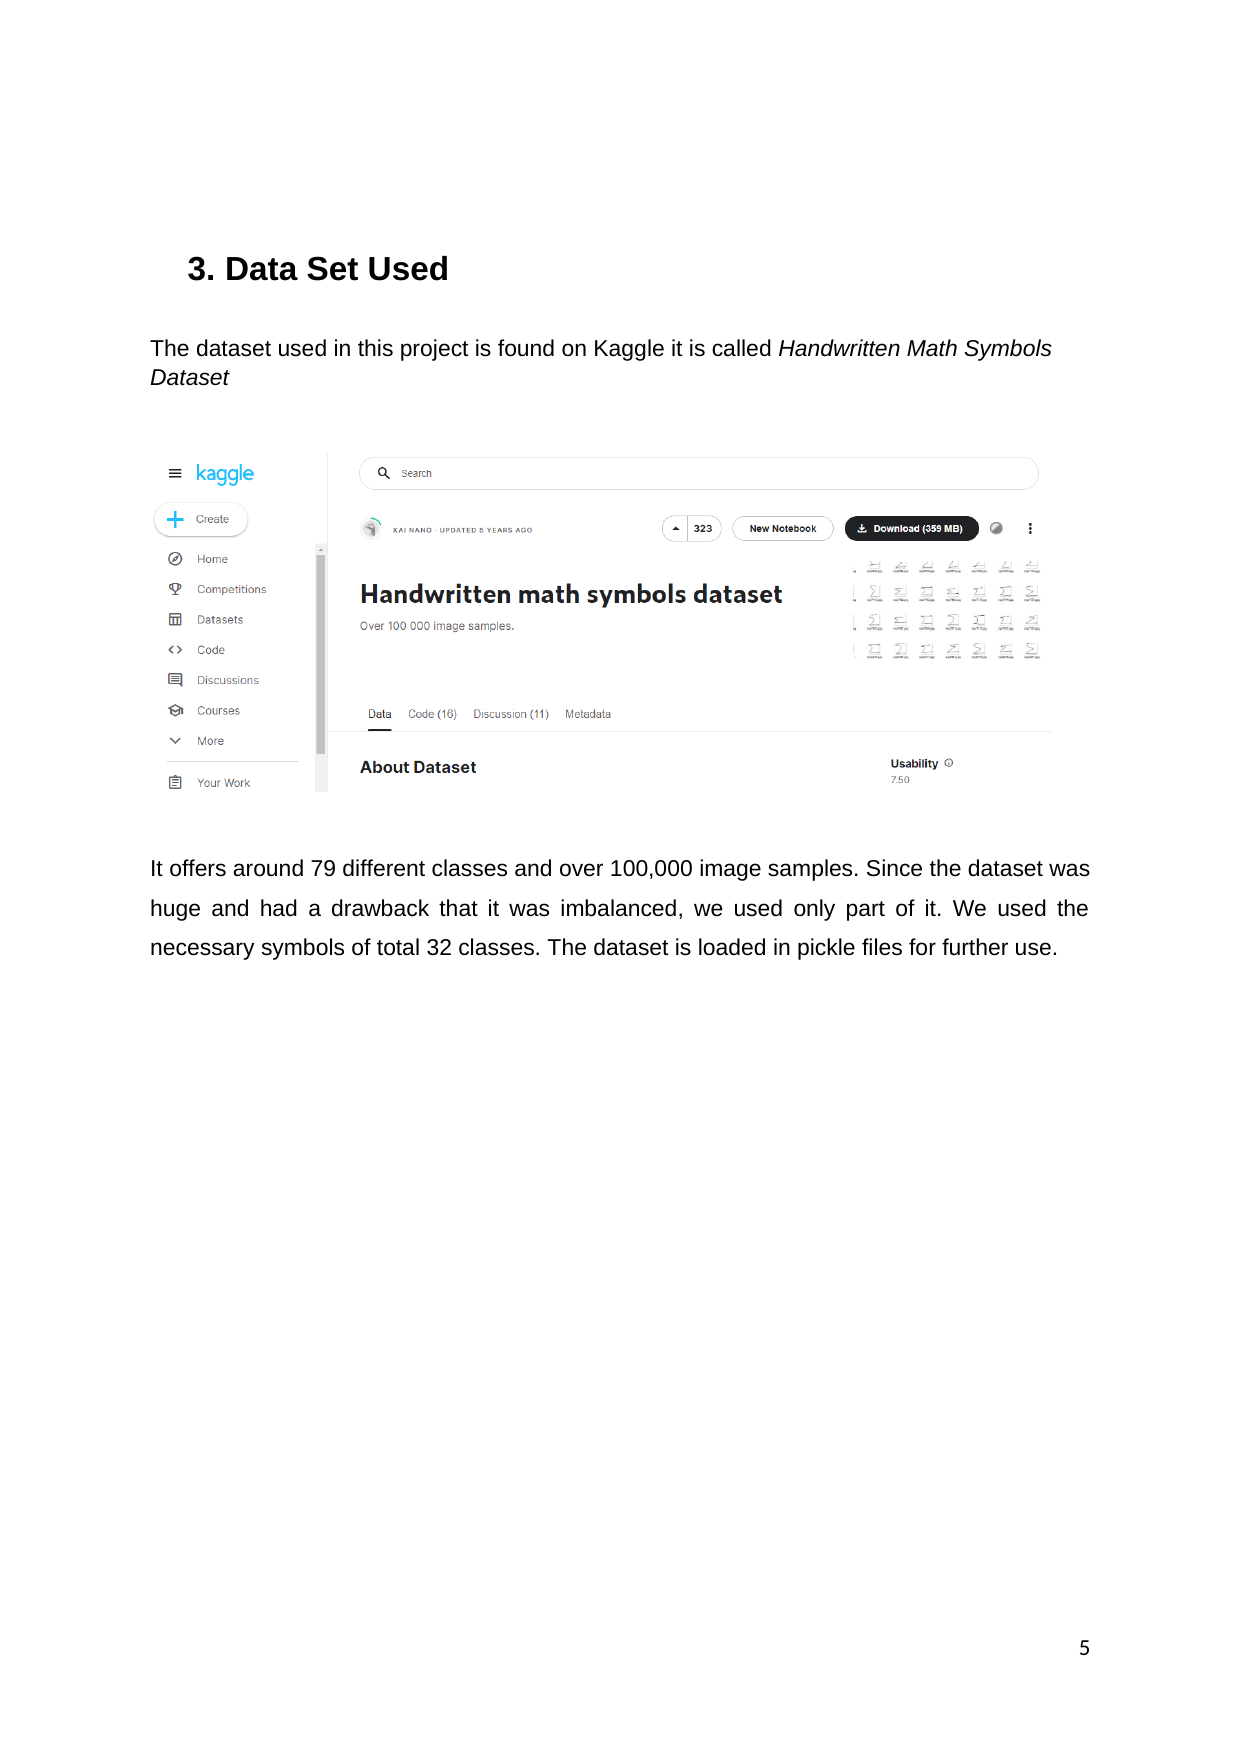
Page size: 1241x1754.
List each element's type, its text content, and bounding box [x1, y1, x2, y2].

picture [150, 453, 1052, 792]
text The dataset used in this project is found on Kaggle it is called Handwritten Math Symbols Dataset [150, 335, 1090, 390]
text It offers around 79 different classes and over 100,000 image samples. Since the dataset was huge and had a drawback that it was imbalanced, we used only part of it. We used the necessary symbols of total 32 classes. The dataset is loaded in pickle files for further use. [150, 855, 1090, 961]
subtitle Data Set Used [187, 248, 1090, 287]
